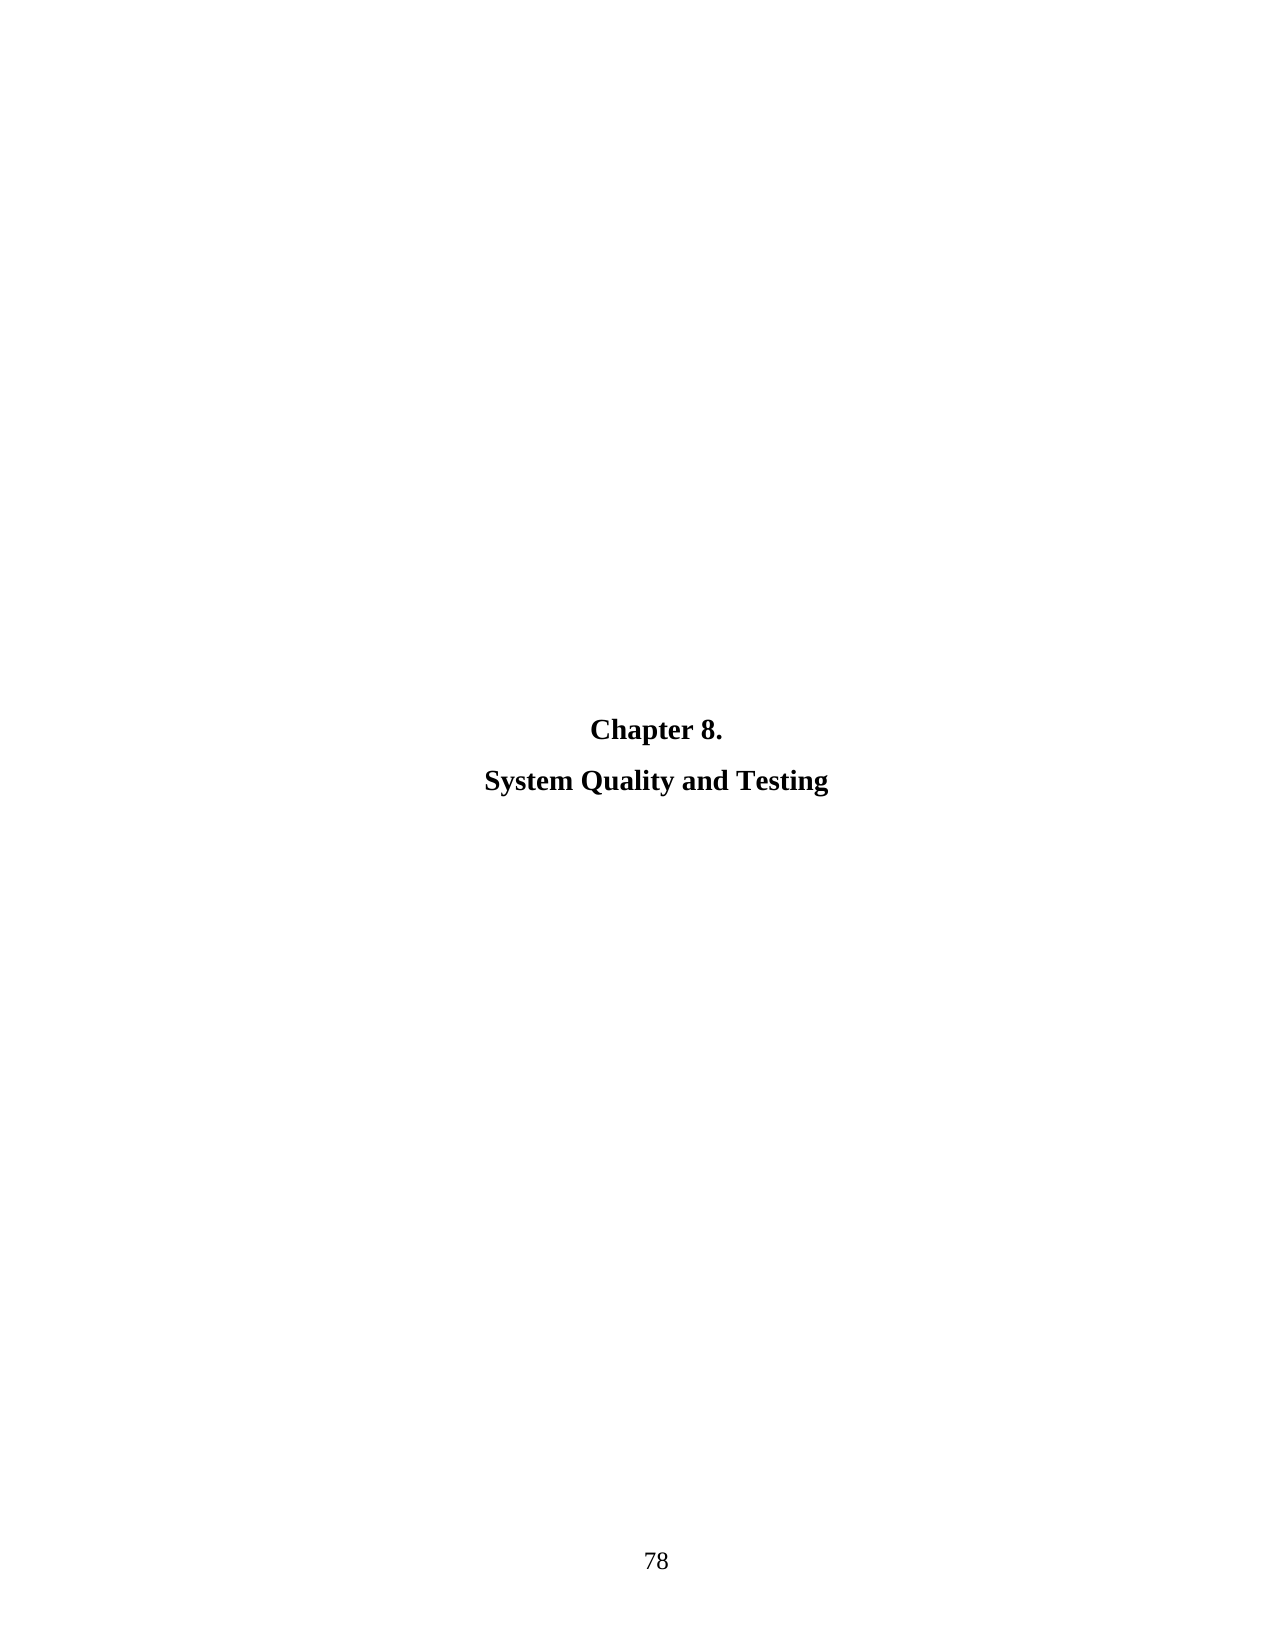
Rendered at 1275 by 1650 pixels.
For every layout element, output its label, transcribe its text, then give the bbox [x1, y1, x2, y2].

subtitle Chapter 8. [187, 712, 1125, 746]
subtitle System Quality and Testing [187, 763, 1125, 797]
